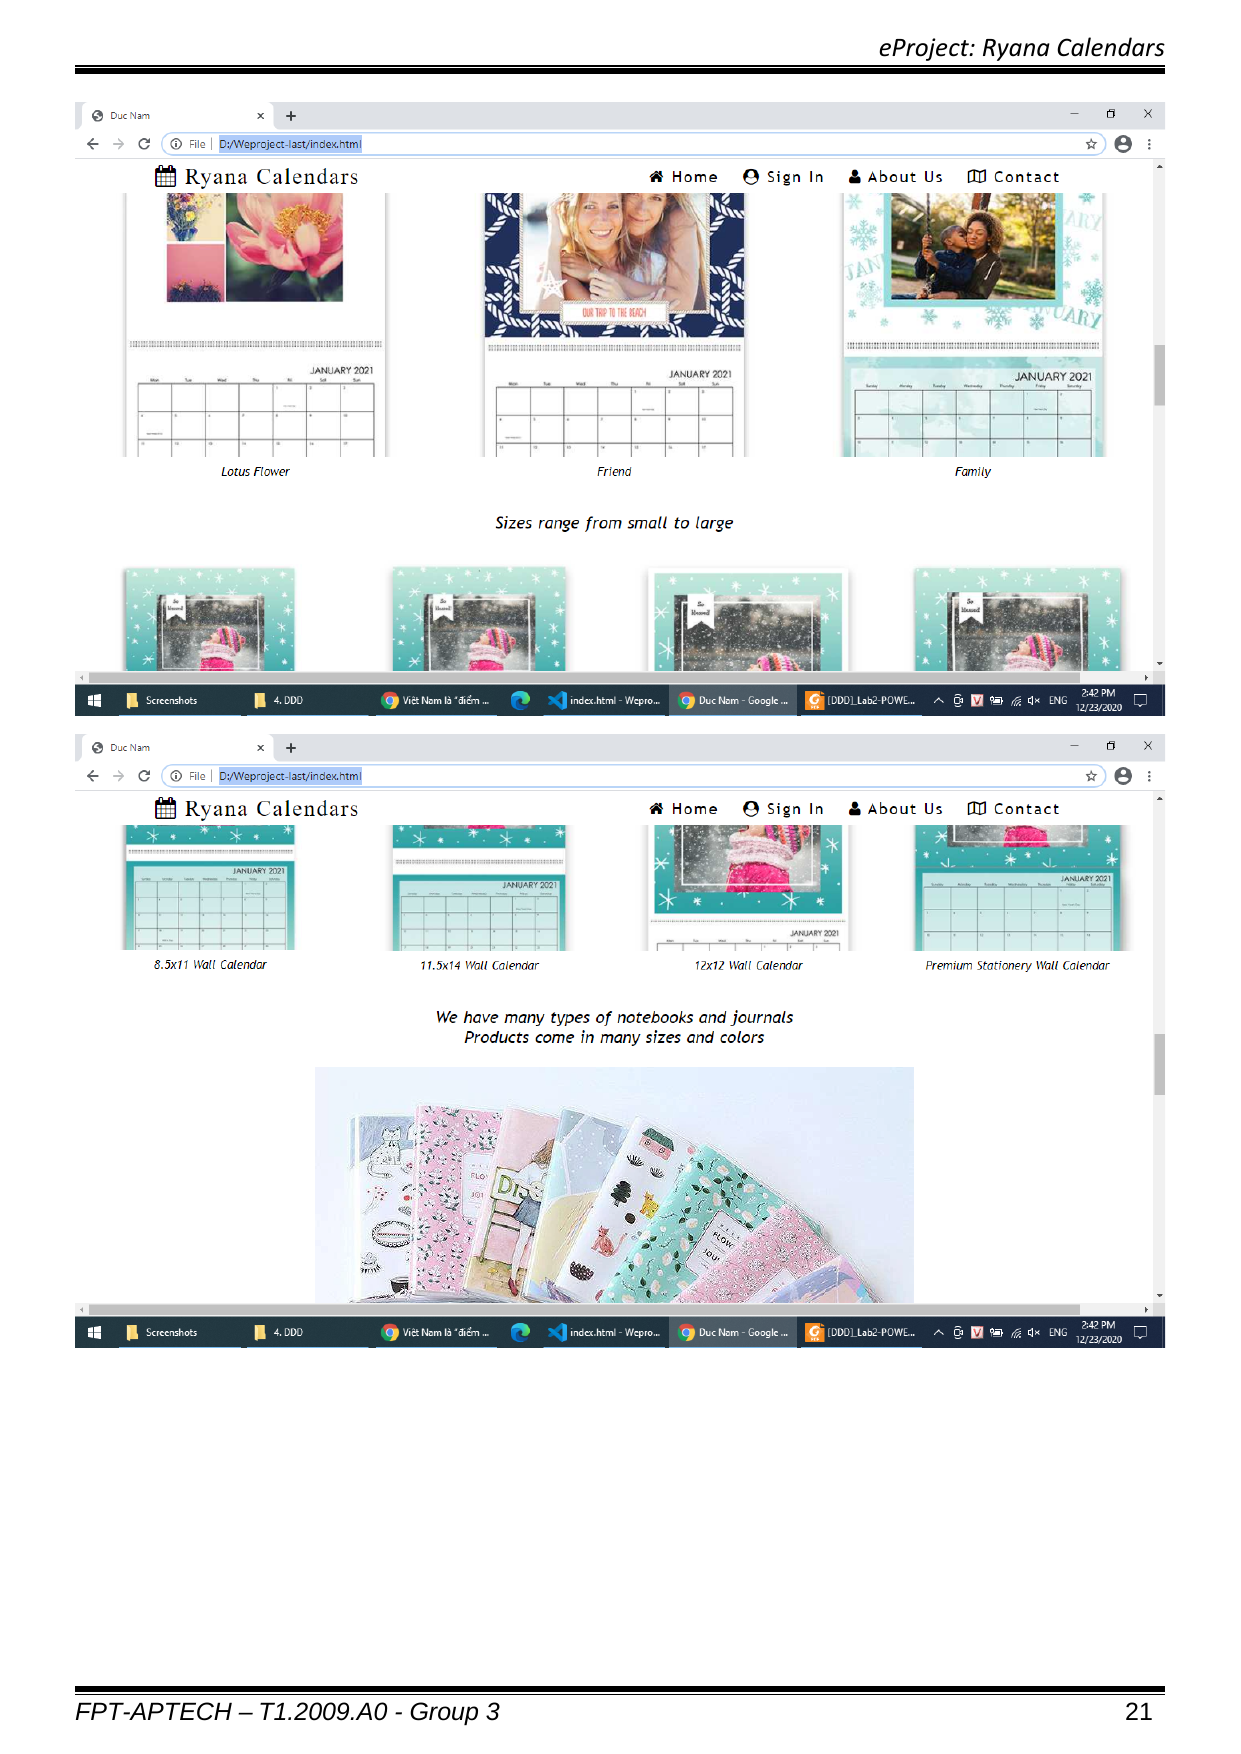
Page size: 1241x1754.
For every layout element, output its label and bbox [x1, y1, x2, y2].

picture [75, 102, 1166, 716]
picture [75, 734, 1166, 1348]
